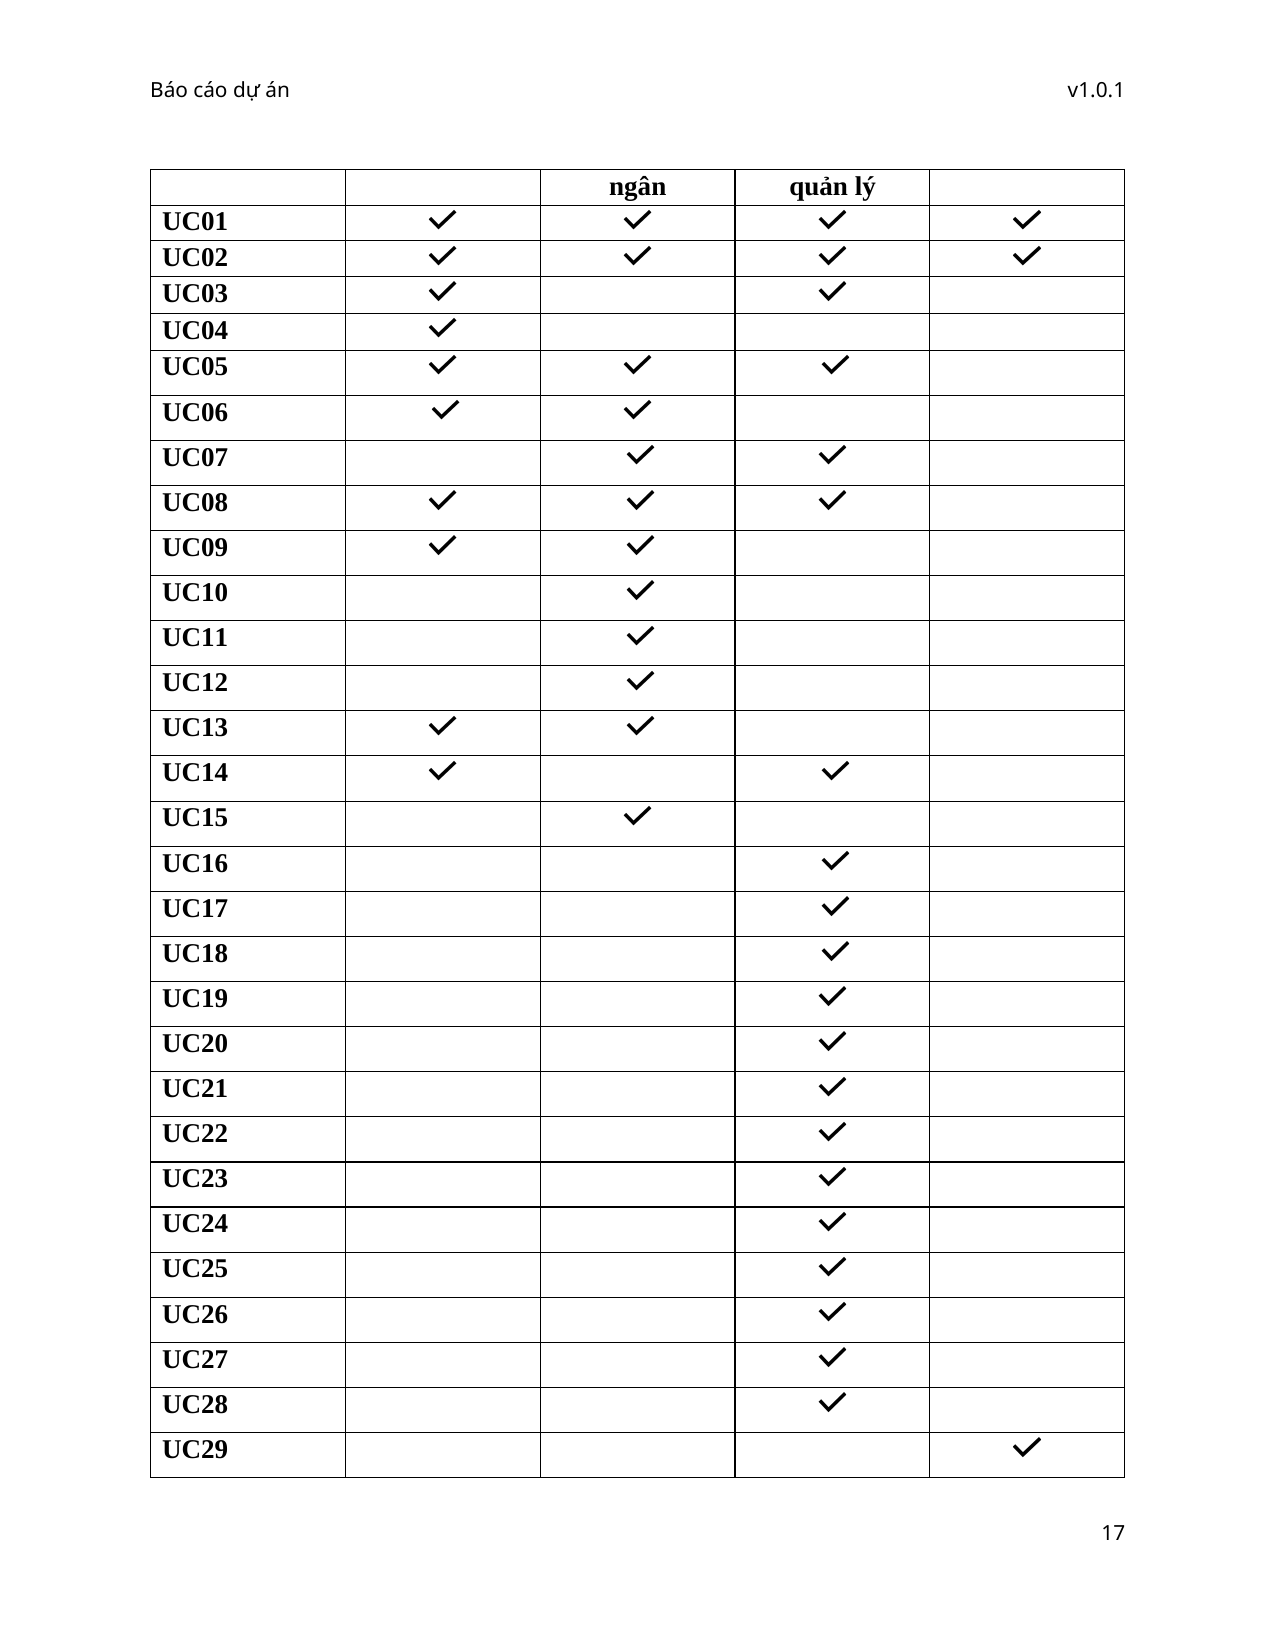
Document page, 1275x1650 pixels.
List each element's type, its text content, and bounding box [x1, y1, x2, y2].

table_cell UC29 [151, 1433, 345, 1477]
table_cell [736, 621, 929, 665]
table_cell [346, 711, 540, 755]
table_cell [736, 982, 929, 1026]
table_cell [930, 441, 1124, 485]
picture [626, 485, 655, 515]
table_cell [541, 441, 734, 485]
table_cell [930, 892, 1124, 936]
table_cell [346, 1343, 540, 1387]
table_cell [930, 847, 1124, 891]
table_cell [736, 1343, 929, 1387]
table_cell [346, 1208, 540, 1252]
table_cell [346, 892, 540, 936]
table_cell [736, 1072, 929, 1116]
picture [818, 1252, 847, 1281]
picture [428, 350, 457, 379]
picture [821, 350, 850, 379]
table_cell [541, 1433, 734, 1477]
table_cell [346, 351, 540, 394]
picture [428, 277, 457, 306]
table_header Quản trị viên [930, 170, 1124, 204]
picture [431, 395, 460, 424]
table_cell [346, 531, 540, 575]
table_cell [541, 937, 734, 981]
table_cell [930, 756, 1124, 801]
table_cell UC16 [151, 847, 345, 891]
table_cell [736, 277, 929, 313]
table_cell [930, 1072, 1124, 1116]
picture [818, 1207, 847, 1236]
table_cell [541, 576, 734, 620]
table_cell [346, 666, 540, 710]
table_cell [346, 1117, 540, 1161]
table_cell [541, 802, 734, 846]
table_cell [736, 1208, 929, 1252]
table_cell [541, 892, 734, 936]
table_cell [346, 314, 540, 349]
table_cell [541, 982, 734, 1026]
table_cell [346, 486, 540, 530]
table_header Nhân viên quản lý [736, 170, 929, 204]
table_cell [930, 396, 1124, 440]
table_cell UC13 [151, 711, 345, 755]
table_cell [541, 1208, 734, 1252]
table_cell [736, 1253, 929, 1297]
table_cell [346, 277, 540, 313]
table_cell [736, 937, 929, 981]
table_cell [346, 847, 540, 891]
table_cell UC06 [151, 396, 345, 440]
table_cell [736, 1117, 929, 1161]
table_cell [930, 1298, 1124, 1342]
table_cell UC28 [151, 1388, 345, 1432]
table_cell [346, 1298, 540, 1342]
picture [626, 666, 655, 695]
table_cell [346, 802, 540, 846]
table_cell [346, 441, 540, 485]
table_cell UC12 [151, 666, 345, 710]
table_cell UC26 [151, 1298, 345, 1342]
table_cell [736, 396, 929, 440]
table_cell [930, 277, 1124, 313]
table_cell [541, 1117, 734, 1161]
table_cell UC22 [151, 1117, 345, 1161]
table_cell [736, 531, 929, 575]
picture [818, 205, 847, 234]
table_cell UC10 [151, 576, 345, 620]
table_cell [736, 1298, 929, 1342]
table_cell [541, 621, 734, 665]
picture [821, 846, 850, 875]
table_cell UC08 [151, 486, 345, 530]
table_cell [930, 982, 1124, 1026]
picture [818, 277, 847, 306]
picture [623, 395, 652, 424]
table_cell [930, 1117, 1124, 1161]
table_cell [541, 1253, 734, 1297]
table_cell [541, 486, 734, 530]
table_cell UC17 [151, 892, 345, 936]
picture [818, 1297, 847, 1326]
picture [1012, 1433, 1042, 1462]
table_cell UC24 [151, 1208, 345, 1252]
table_cell [930, 206, 1124, 240]
table_cell [930, 1343, 1124, 1387]
table_cell [541, 241, 734, 276]
picture [626, 440, 655, 469]
table_cell [346, 241, 540, 276]
picture [428, 241, 457, 270]
table_cell [736, 1027, 929, 1071]
picture [1012, 241, 1042, 270]
picture [818, 1342, 847, 1372]
table_cell [930, 486, 1124, 530]
picture [821, 936, 850, 966]
picture [821, 891, 850, 921]
table_cell UC23 [151, 1163, 345, 1206]
table_cell [930, 1163, 1124, 1206]
table_header Nhân viên thu ngân [541, 170, 734, 204]
picture [818, 1027, 847, 1056]
picture [818, 1072, 847, 1101]
table_cell [930, 576, 1124, 620]
table_cell UC21 [151, 1072, 345, 1116]
table_cell [930, 1027, 1124, 1071]
table_cell [736, 1433, 929, 1477]
table_cell [541, 314, 734, 349]
table_cell [736, 711, 929, 755]
table_cell UC07 [151, 441, 345, 485]
table_cell [541, 1343, 734, 1387]
table_cell [930, 1388, 1124, 1432]
table_cell [736, 206, 929, 240]
table_cell [541, 1388, 734, 1432]
table_cell [930, 1253, 1124, 1297]
table_cell [736, 441, 929, 485]
picture [623, 801, 652, 830]
table_cell [930, 802, 1124, 846]
picture [818, 440, 847, 469]
table_cell UC01 [151, 206, 345, 240]
table_cell [930, 711, 1124, 755]
table_cell UC09 [151, 531, 345, 575]
table_cell [541, 756, 734, 801]
table_header Khách hàng [346, 170, 540, 204]
table_cell UC20 [151, 1027, 345, 1071]
table_cell [346, 1072, 540, 1116]
picture [428, 205, 457, 234]
table_cell [930, 621, 1124, 665]
table_cell [346, 1027, 540, 1071]
table_cell [346, 206, 540, 240]
table_cell [541, 206, 734, 240]
picture [626, 621, 655, 650]
table_cell [541, 396, 734, 440]
picture [626, 576, 655, 605]
table_cell [736, 576, 929, 620]
table_cell [930, 531, 1124, 575]
picture [428, 756, 457, 785]
table_header [151, 170, 345, 204]
table_cell UC25 [151, 1253, 345, 1297]
picture [818, 1162, 847, 1191]
table_cell [930, 351, 1124, 394]
table_cell [346, 1253, 540, 1297]
table_cell [346, 1388, 540, 1432]
table_cell [346, 1433, 540, 1477]
picture [821, 756, 850, 785]
table_cell [736, 802, 929, 846]
picture [428, 313, 457, 342]
picture [626, 531, 655, 560]
picture [1012, 205, 1042, 234]
table_cell [346, 1163, 540, 1206]
table_cell [736, 1163, 929, 1206]
table_cell [346, 982, 540, 1026]
table_cell [541, 666, 734, 710]
table_cell [736, 486, 929, 530]
table_cell [346, 756, 540, 801]
table_cell [930, 666, 1124, 710]
table_cell [736, 666, 929, 710]
picture [623, 241, 652, 270]
picture [626, 711, 655, 740]
table_cell [541, 711, 734, 755]
table_cell [930, 241, 1124, 276]
table_cell UC03 [151, 277, 345, 313]
picture [818, 241, 847, 270]
table_cell [930, 1433, 1124, 1477]
table_cell UC05 [151, 351, 345, 394]
table_cell [346, 937, 540, 981]
table_cell UC14 [151, 756, 345, 801]
table_cell UC15 [151, 802, 345, 846]
table_cell [541, 847, 734, 891]
table_cell [541, 351, 734, 394]
table_cell UC27 [151, 1343, 345, 1387]
table_cell [736, 756, 929, 801]
table_cell [346, 621, 540, 665]
table_cell [736, 351, 929, 394]
table_cell [736, 241, 929, 276]
picture [428, 485, 457, 515]
table_cell [736, 314, 929, 349]
table_cell [541, 1163, 734, 1206]
picture [428, 531, 457, 560]
picture [428, 711, 457, 740]
table_cell UC02 [151, 241, 345, 276]
table_cell [736, 847, 929, 891]
table_cell [541, 1072, 734, 1116]
table_cell [736, 1388, 929, 1432]
table_cell [346, 576, 540, 620]
table_cell [930, 937, 1124, 981]
table_cell [541, 1027, 734, 1071]
table_cell UC04 [151, 314, 345, 349]
picture [623, 350, 652, 379]
table_cell UC11 [151, 621, 345, 665]
picture [818, 485, 847, 515]
table_cell [930, 1208, 1124, 1252]
table_cell [541, 277, 734, 313]
table_cell UC19 [151, 982, 345, 1026]
picture [818, 1117, 847, 1146]
table_cell [346, 396, 540, 440]
table_cell [930, 314, 1124, 349]
picture [623, 205, 652, 234]
table_cell [541, 531, 734, 575]
picture [818, 1387, 847, 1417]
picture [818, 982, 847, 1011]
table_cell [736, 892, 929, 936]
table_cell UC18 [151, 937, 345, 981]
table_cell [541, 1298, 734, 1342]
